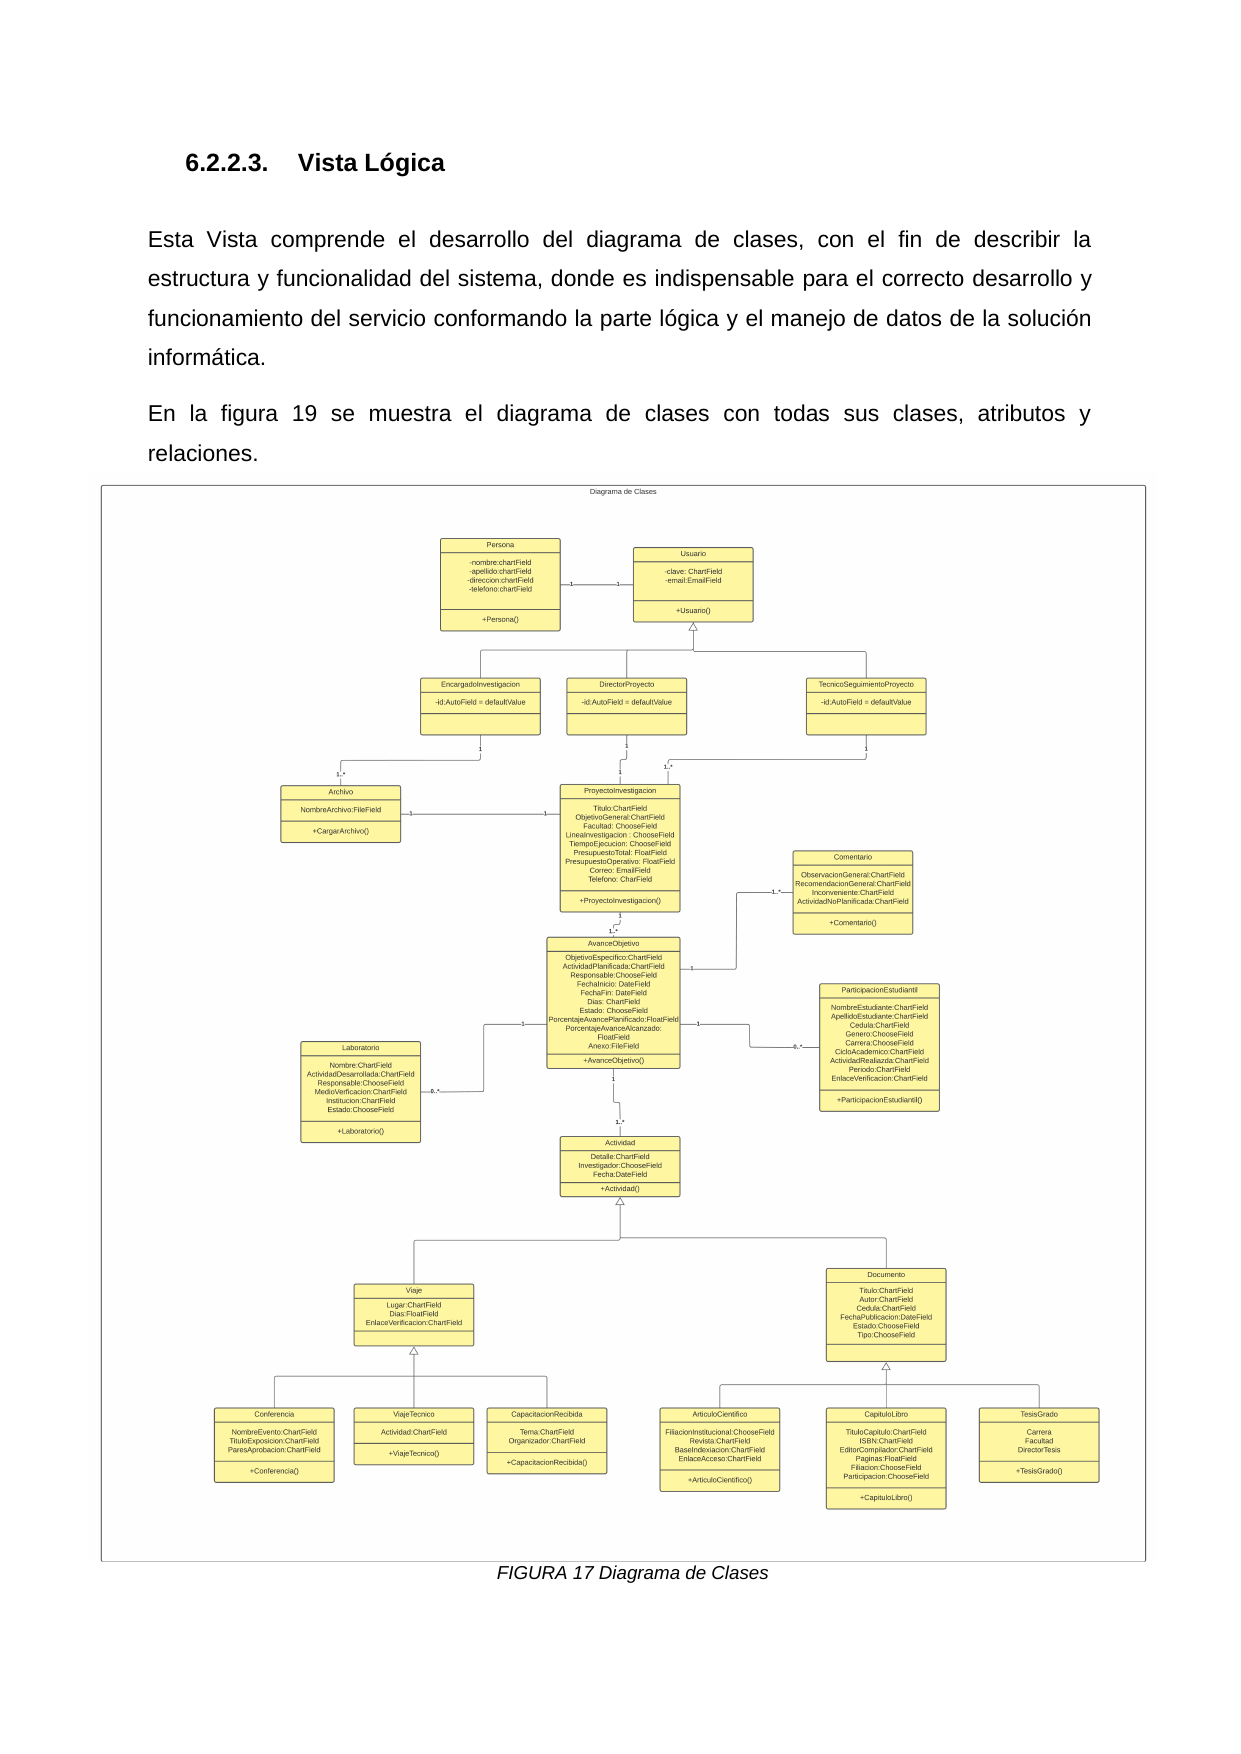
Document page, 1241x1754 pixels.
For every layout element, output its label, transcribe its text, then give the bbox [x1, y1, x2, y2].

text Esta Vista comprende el desarrollo del diagrama de clases, con el fin de describir la estructura y funcionalidad del sistema, donde es indispensable para el correcto desarrollo y funcionamiento del servicio conformando la parte lógica y el manejo de datos de la solución informática. [148, 226, 1092, 370]
picture [88, 472, 1158, 1561]
subtitle Vista Lógica [185, 148, 1092, 176]
text En la figura 19 se muestra el diagrama de clases con todas sus clases, atributos y relaciones. [148, 400, 1092, 466]
